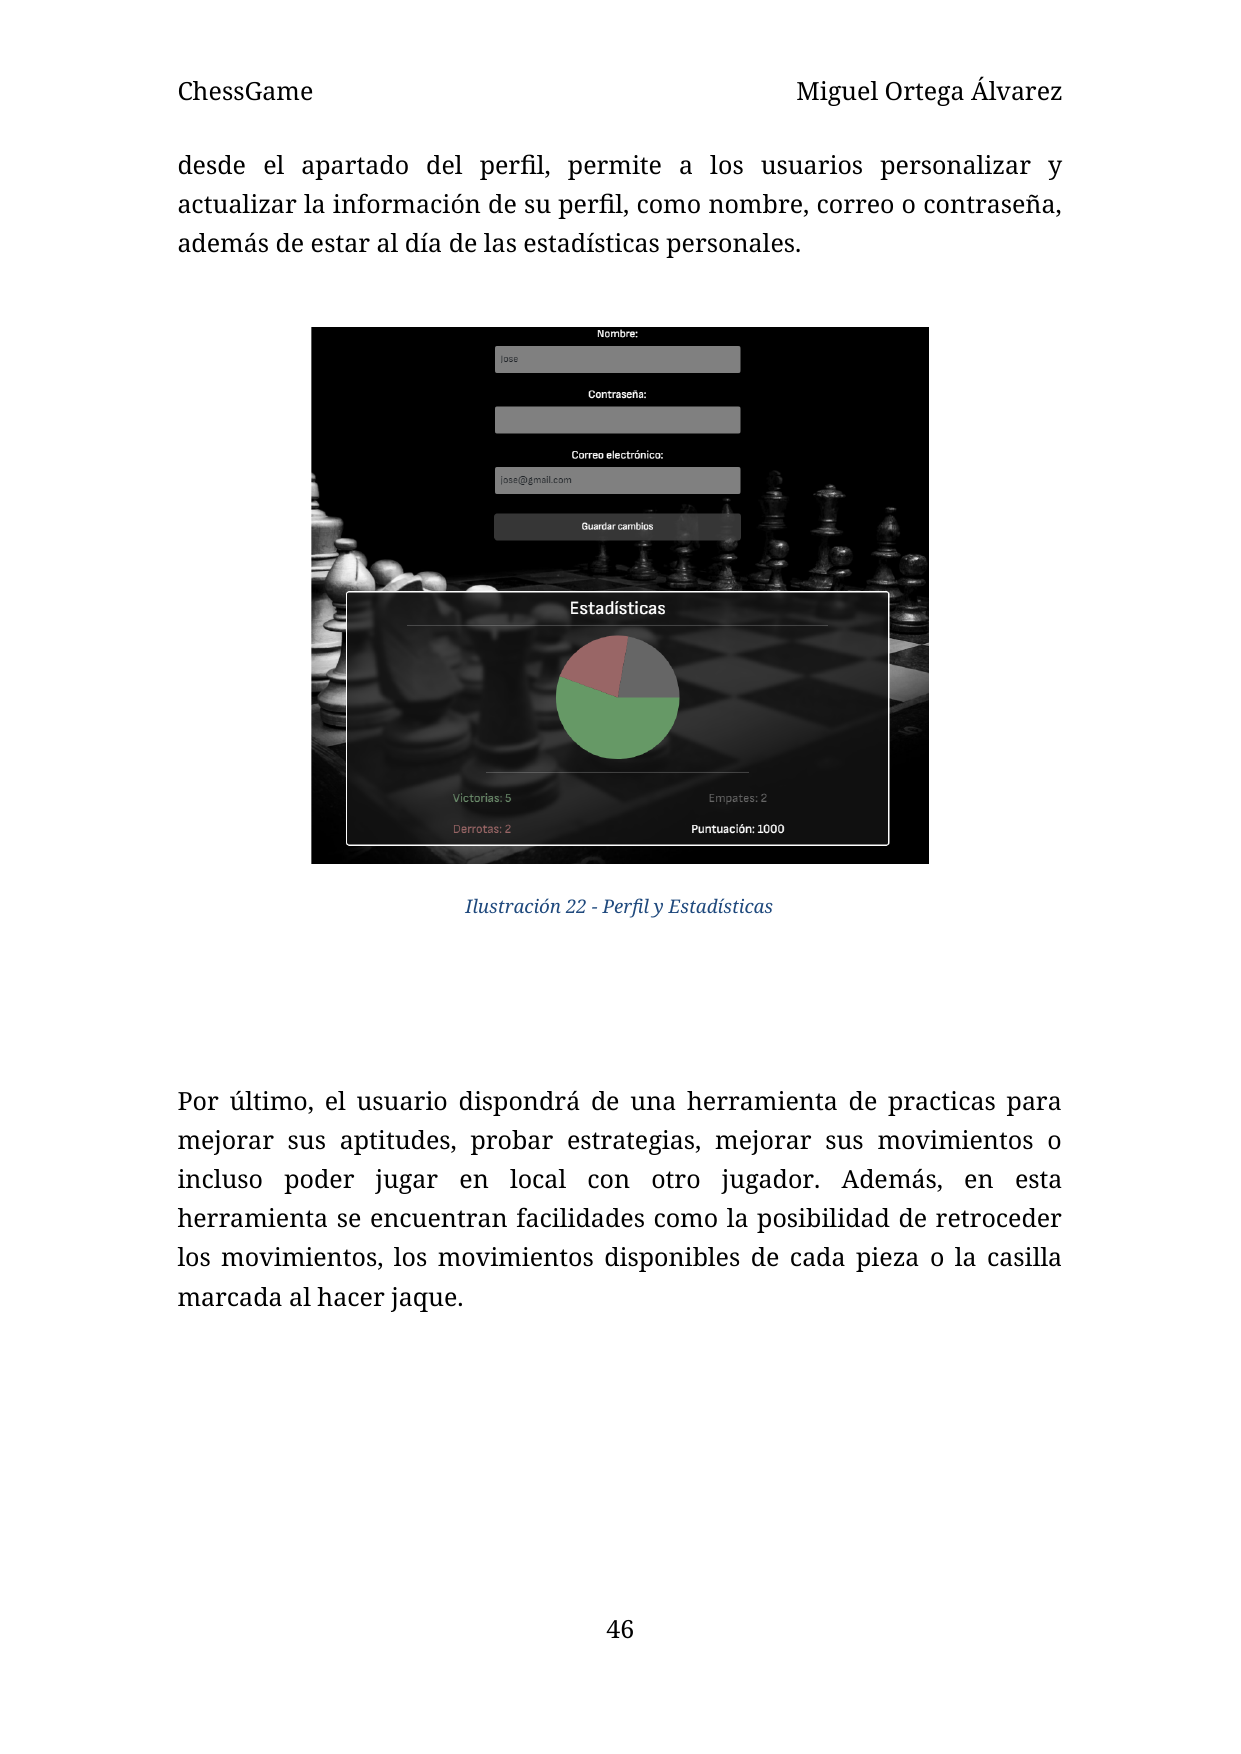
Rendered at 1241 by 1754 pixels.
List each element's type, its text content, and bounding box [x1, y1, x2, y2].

text Ilustración 22 - Perfil y Estadísticas [177, 894, 1063, 919]
picture [311, 327, 929, 864]
text Por último, el usuario dispondrá de una herramienta de practicas para mejorar sus aptitudes, probar estrategias, mejorar sus movimientos o incluso poder jugar en local con otro jugador. Además, en esta herramienta se encuentran facilidades como la posibilidad de retroceder los movimientos, los movimientos disponibles de cada pieza o la casilla marcada al hacer jaque. [177, 1083, 1063, 1313]
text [177, 148, 1063, 260]
